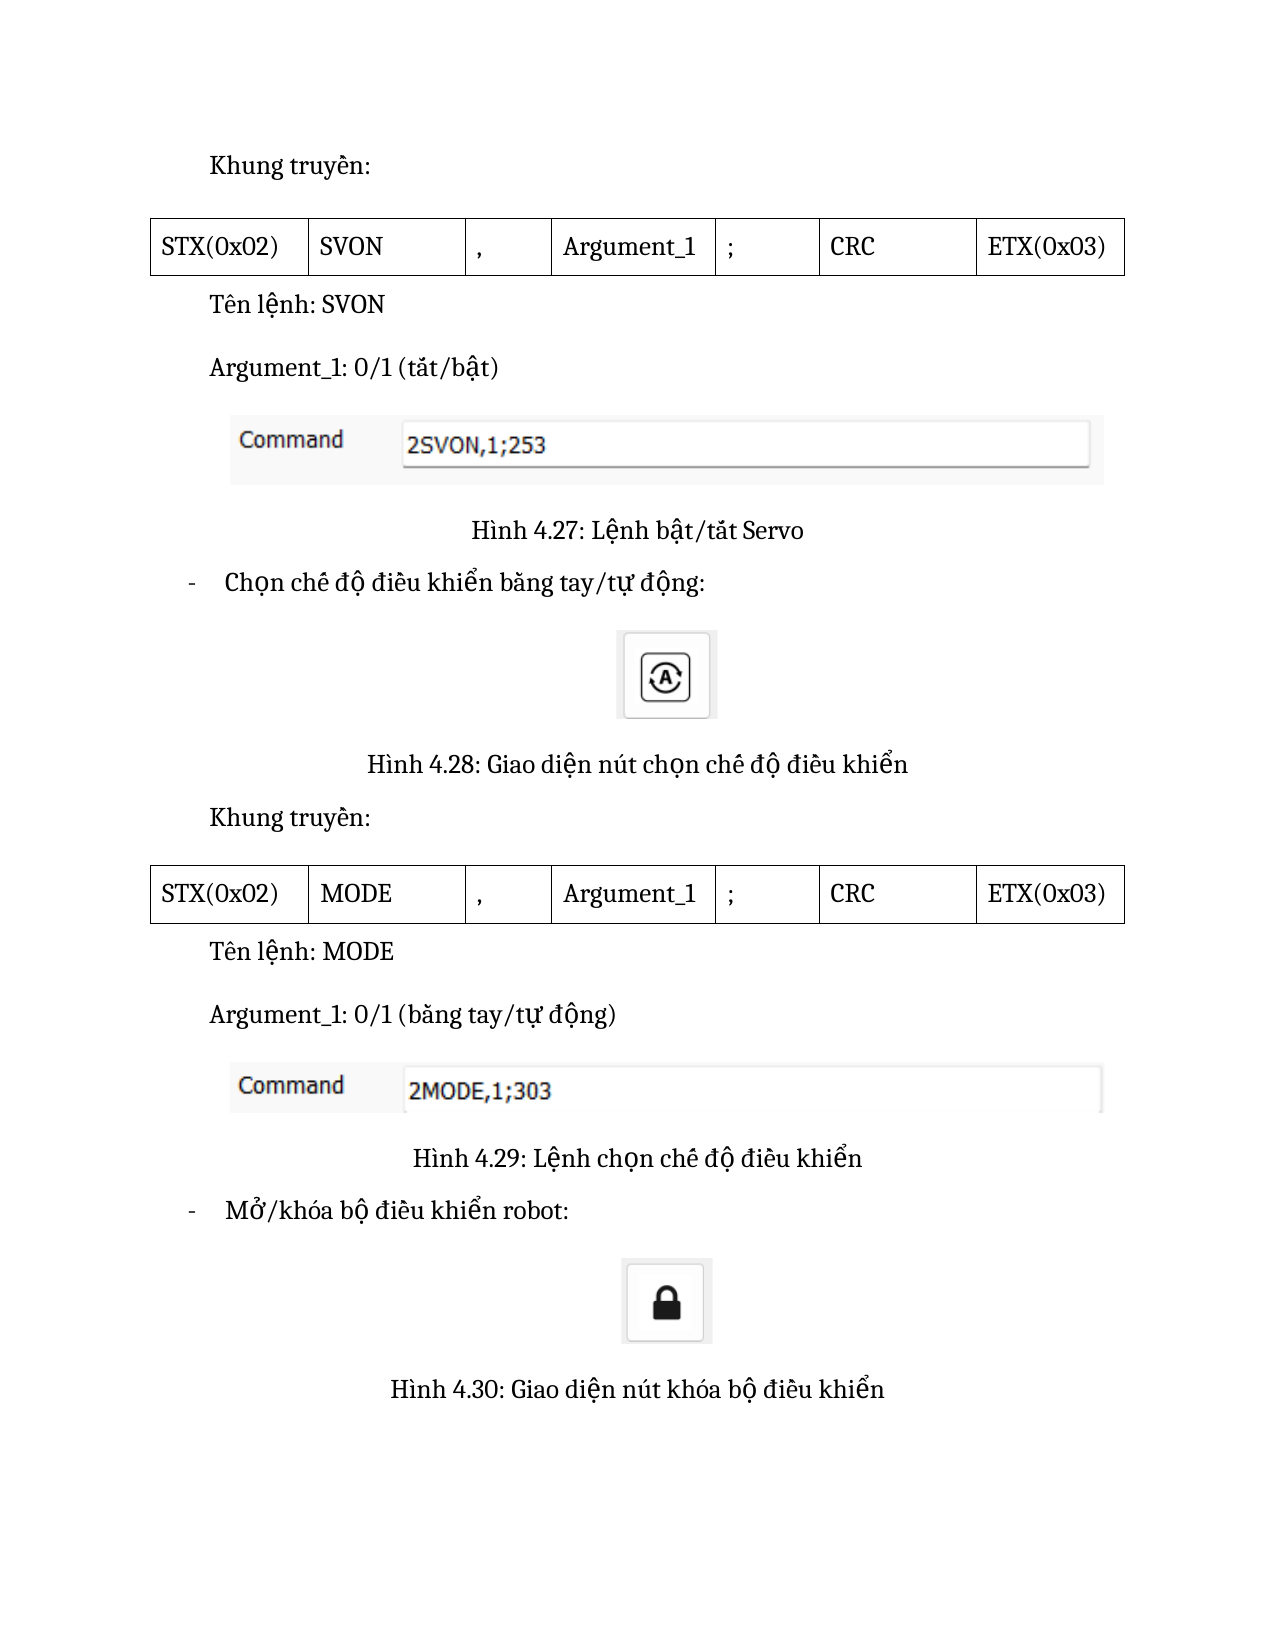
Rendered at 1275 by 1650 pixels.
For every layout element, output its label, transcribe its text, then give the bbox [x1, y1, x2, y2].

table_header CRC [820, 866, 976, 923]
table_header ETX(0x03) [977, 866, 1124, 923]
table_header , [466, 219, 551, 275]
list Chọn chế độ điều khiển bằng tay/tự động: [187, 567, 1125, 598]
picture [230, 415, 1104, 485]
picture [229, 1062, 1105, 1113]
table_header ; [716, 219, 819, 275]
list Mở/khóa bộ điều khiển robot: [187, 1195, 1125, 1226]
text Khung truyền: [209, 802, 1125, 833]
table_header CRC [820, 219, 976, 275]
table_header ; [716, 866, 819, 923]
table_header SVON [309, 219, 465, 275]
text Argument_1: 0/1 (bằng tay/tự động) [150, 999, 1125, 1031]
text Tên lệnh: MODE [150, 936, 1125, 967]
picture [621, 1258, 713, 1344]
table_header STX(0x02) [151, 866, 308, 923]
text Khung truyền: [150, 150, 1125, 181]
table_header MODE [309, 866, 465, 923]
picture [616, 630, 718, 719]
table_header Argument_1 [552, 866, 715, 923]
table_header STX(0x02) [151, 219, 308, 275]
table_header ETX(0x03) [977, 219, 1124, 275]
table_header Argument_1 [552, 219, 715, 275]
text Tên lệnh: SVON [150, 289, 1125, 320]
table_header , [466, 866, 551, 923]
text Argument_1: 0/1 (tắt/bật) [150, 352, 1125, 383]
